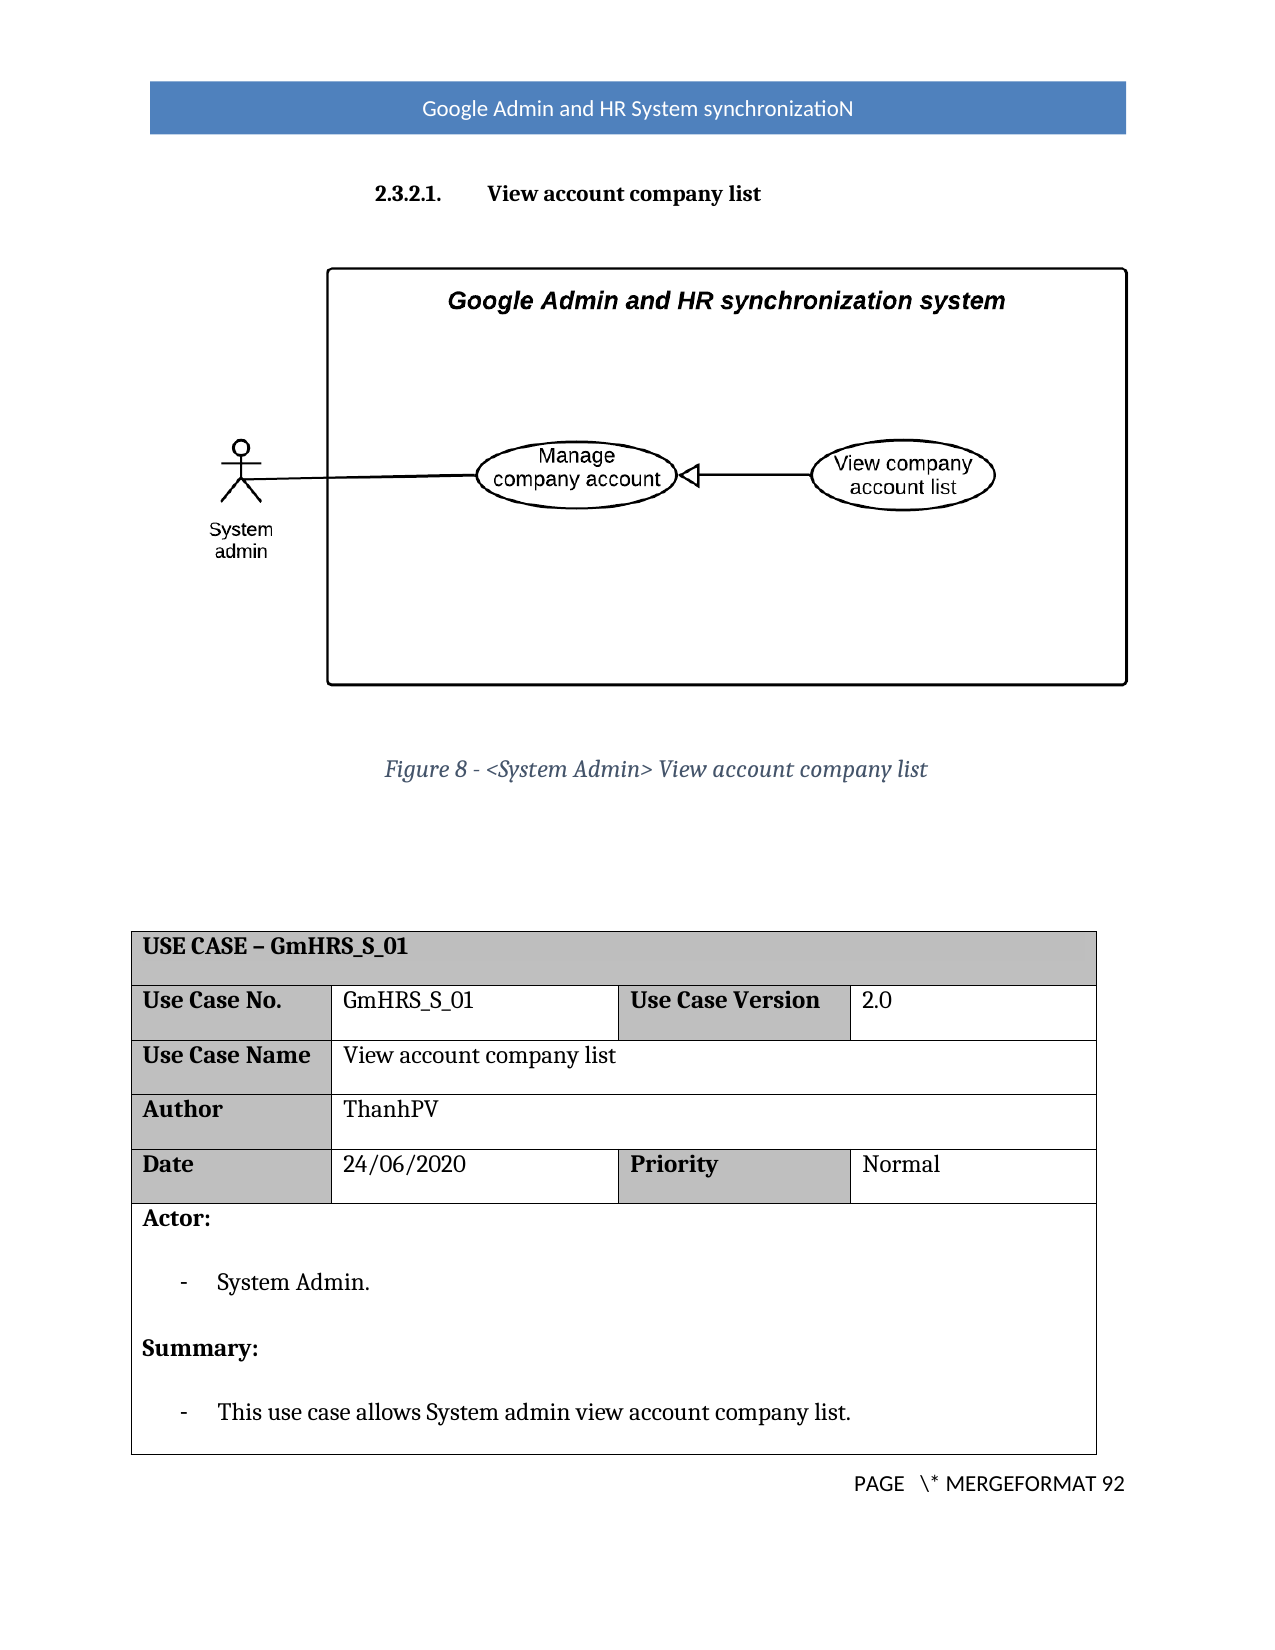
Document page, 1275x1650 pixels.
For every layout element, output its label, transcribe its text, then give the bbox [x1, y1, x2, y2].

subtitle View account company list [375, 181, 1125, 207]
table_cell Use Case No. [132, 986, 331, 1040]
table_cell Use Case Version [619, 986, 850, 1040]
table_cell Normal [851, 1150, 1096, 1203]
table_header USE CASE – GmHRS_S_01 [132, 932, 1096, 985]
table_cell ThanhPV [332, 1095, 1096, 1149]
text Figure 8 - <System Admin> View account company list [187, 755, 1125, 783]
table_cell Date [132, 1150, 331, 1203]
table_cell 2.0 [851, 986, 1096, 1040]
table_cell GmHRS_S_01 [332, 986, 618, 1040]
table_cell 24/06/2020 [332, 1150, 618, 1203]
table_cell View account company list [332, 1041, 1096, 1094]
table_cell Author [132, 1095, 331, 1149]
table_cell Use Case Name [132, 1041, 331, 1094]
picture [187, 240, 1163, 722]
table_cell Priority [619, 1150, 850, 1203]
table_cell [132, 1204, 1096, 1454]
